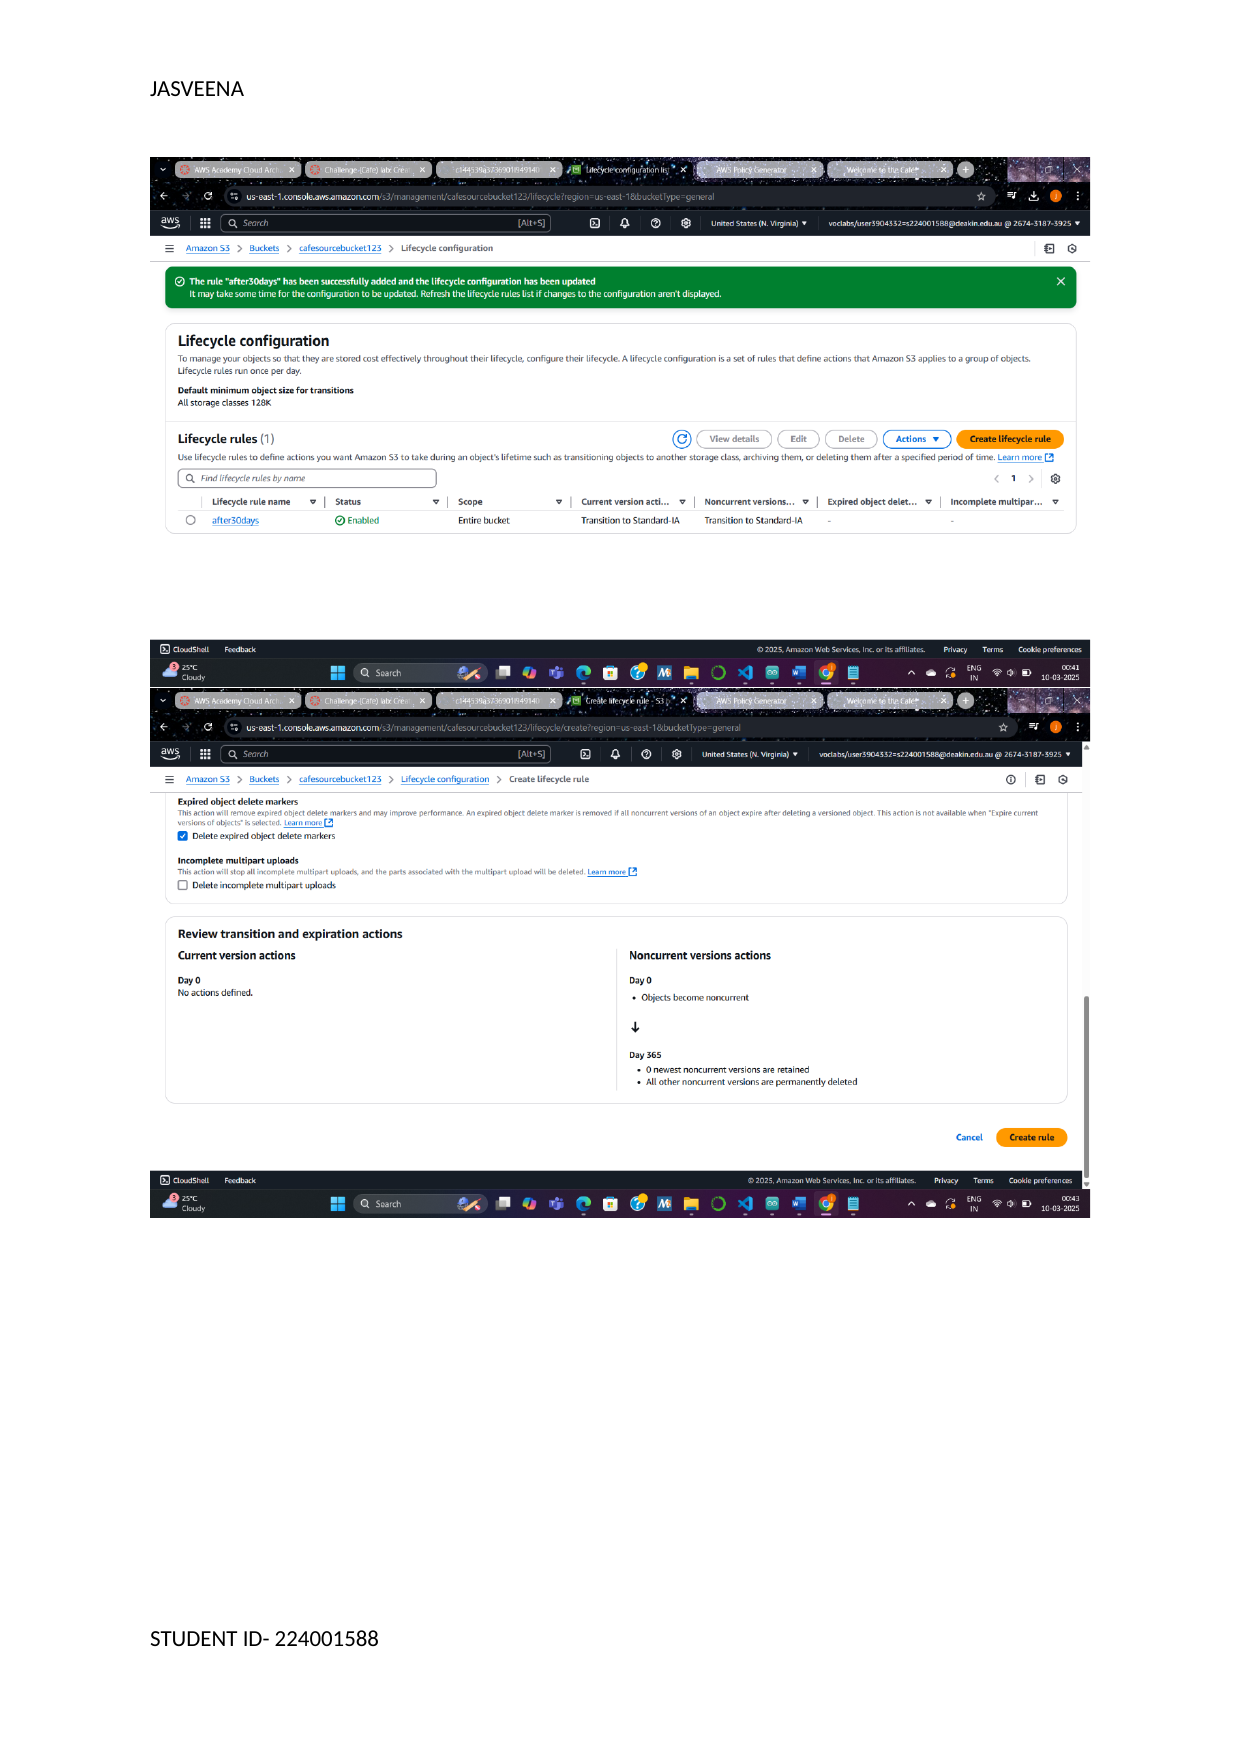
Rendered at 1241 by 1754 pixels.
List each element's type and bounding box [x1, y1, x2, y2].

picture [150, 688, 1091, 1218]
picture [150, 157, 1091, 687]
